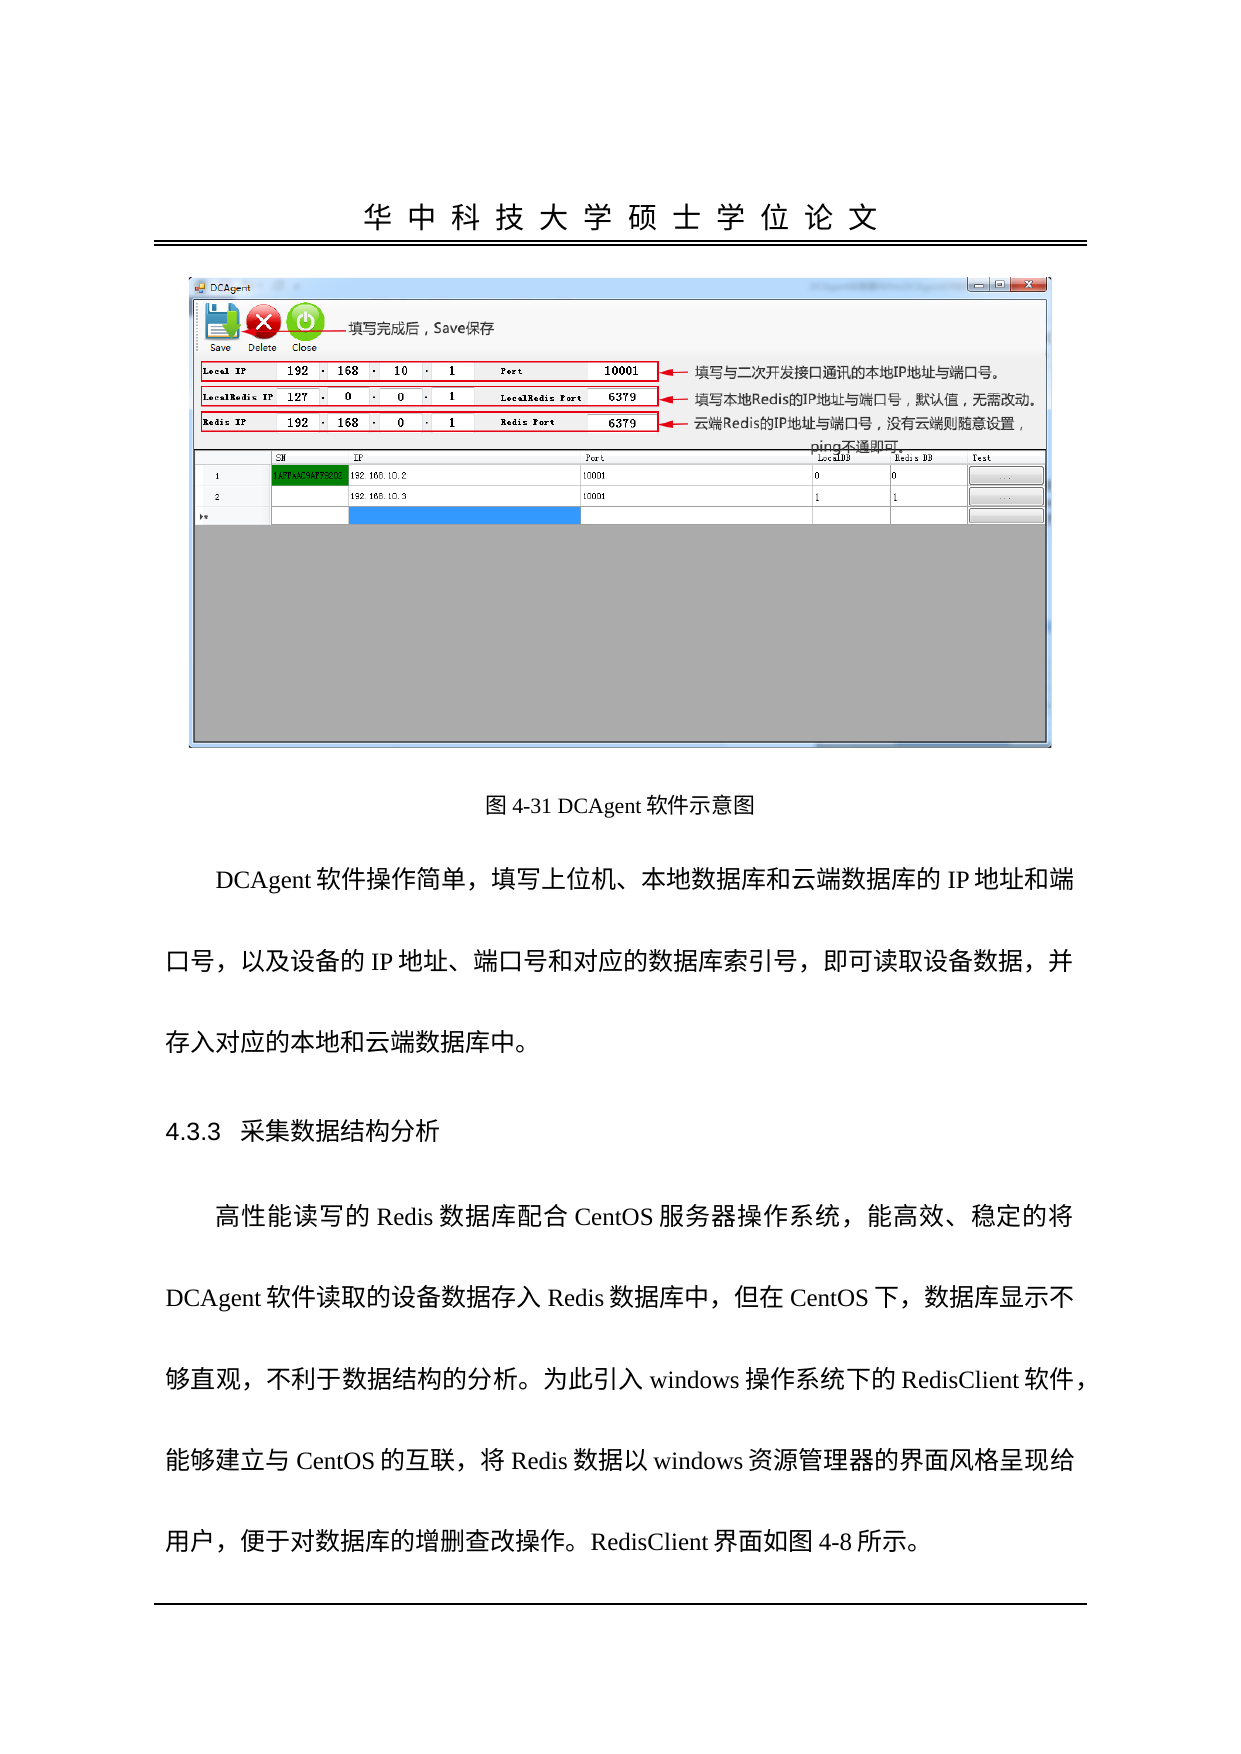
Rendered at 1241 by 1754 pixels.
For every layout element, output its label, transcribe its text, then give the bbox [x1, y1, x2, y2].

subtitle 采集数据结构分析 [165, 1097, 1075, 1162]
text DCAgent软件操作简单，填写上位机、本地数据库和云端数据库的IP地址和端口号，以及设备的IP地址、端口号和对应的数据库索引号，即可读取设备数据，并存入对应的本地和云端数据库中。 [165, 846, 1075, 1073]
picture [188, 277, 1052, 748]
text 高性能读写的Redis数据库配合CentOS服务器操作系统，能高效、稳定的将DCAgent软件读取的设备数据存入Redis数据库中，但在CentOS下，数据库显示不够直观，不利于数据结构的分析。为此引入windows操作系统下的RedisClient软件，能够建立与CentOS的互联，将Redis数据以windows资源管理器的界面风格呈现给用户，便于对数据库的增删查改操作。RedisClient界面如图4-8所示。 [165, 1182, 1075, 1572]
